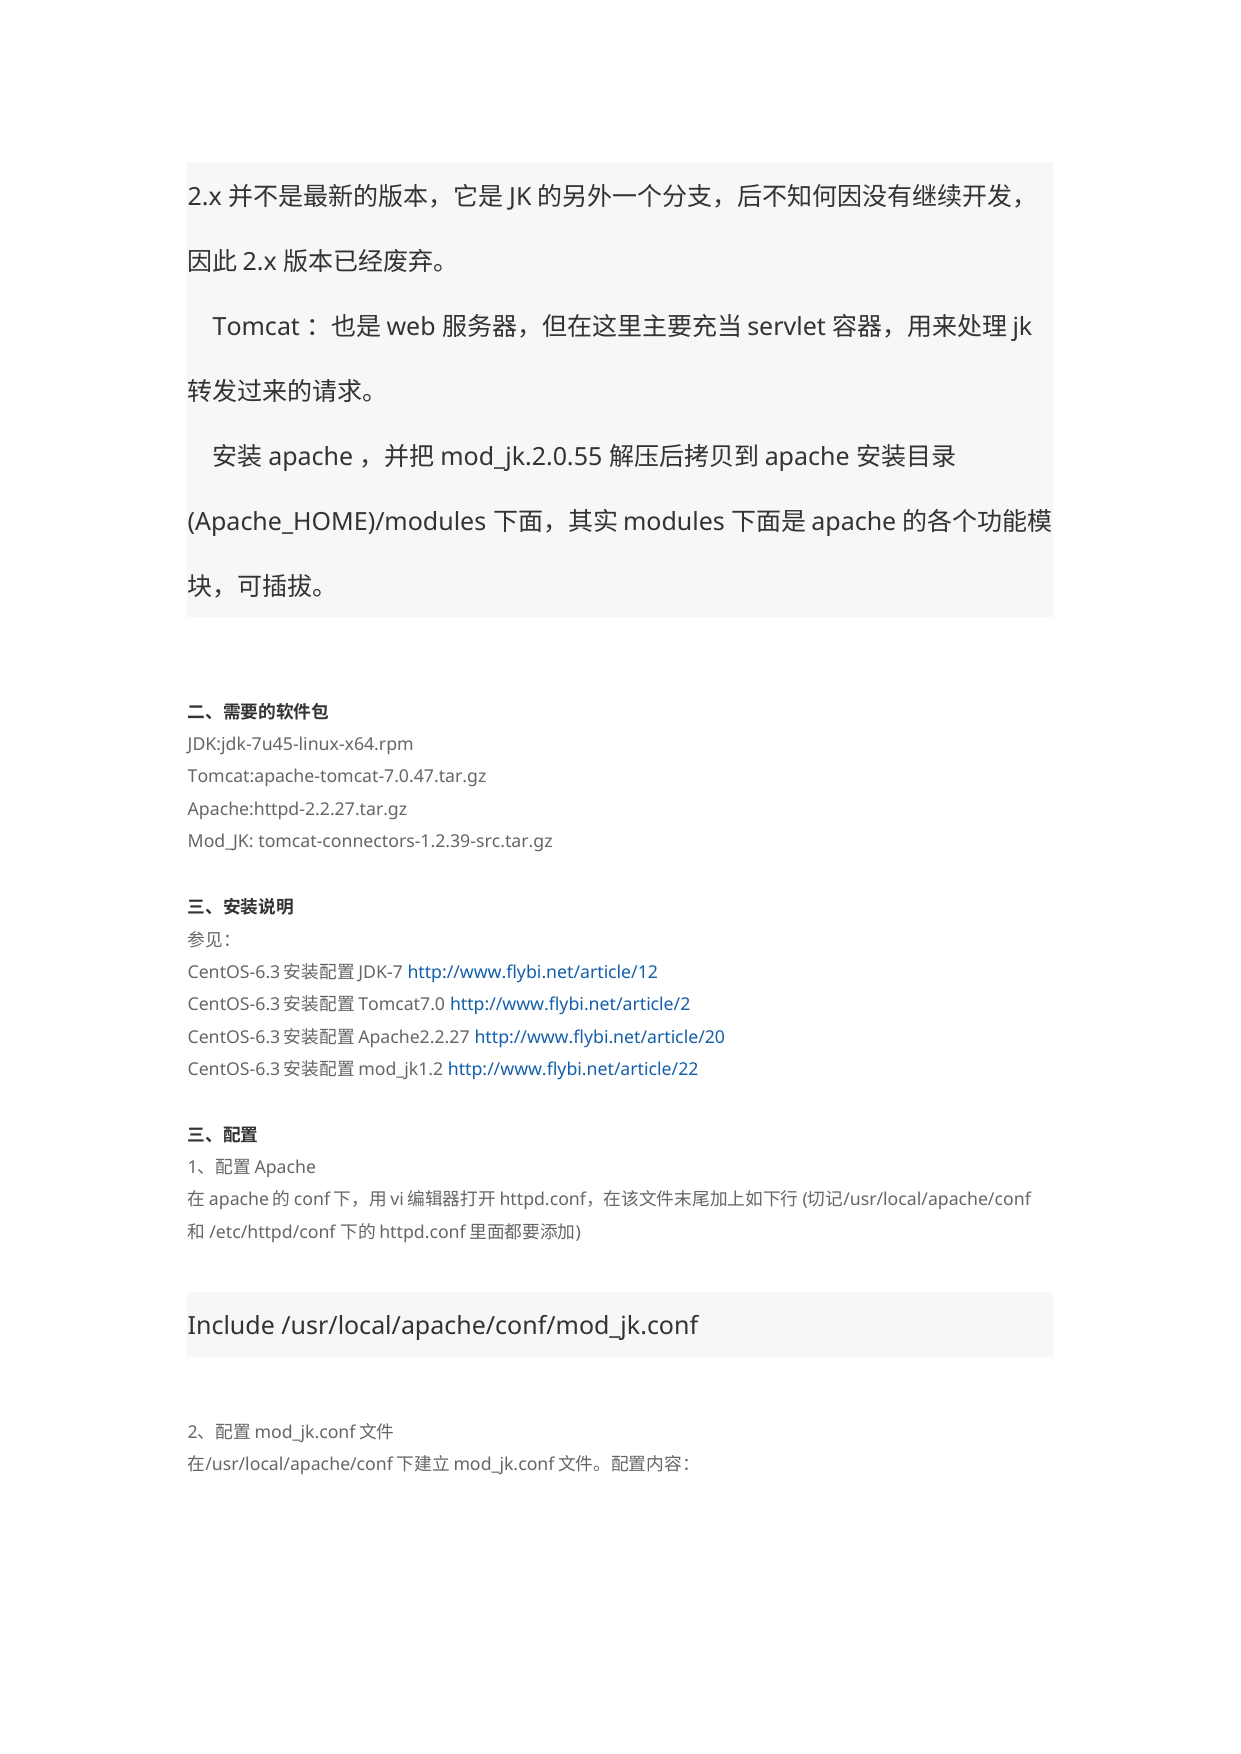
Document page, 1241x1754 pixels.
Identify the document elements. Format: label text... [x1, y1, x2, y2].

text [187, 162, 1053, 617]
text Include /usr/local/apache/conf/mod_jk.conf [187, 1292, 1053, 1357]
text 2、配置mod_jk.conf文件 在/usr/local/apache/conf下建立mod_jk.conf文件。配置内容： [187, 1382, 1053, 1512]
text 二、需要的软件包 JDK:jdk-7u45-linux-x64.rpm Tomcat:apache-tomcat-7.0.47.tar.gz Apache:httpd-2.2.27.tar.gz Mod_JK: tomcat-connectors-1.2.39-src.tar.gz 三、安装说明 参见： CentOS-6.3安装配置JDK-7 http://www.flybi.net/article/12 CentOS-6.3安装配置Tomcat7.0 http://www.flybi.net/article/2 CentOS-6.3安装配置Apache2.2.27 http://www.flybi.net/article/20 CentOS-6.3安装配置mod_jk1.2 http://www.flybi.net/article/22 三、配置 1、配置Apache 在apache的conf下，用vi编辑器打开httpd.conf，在该文件末尾加上如下行 (切记/usr/local/apache/conf 和 /etc/httpd/conf 下的httpd.conf里面都要添加) [187, 629, 1053, 1279]
